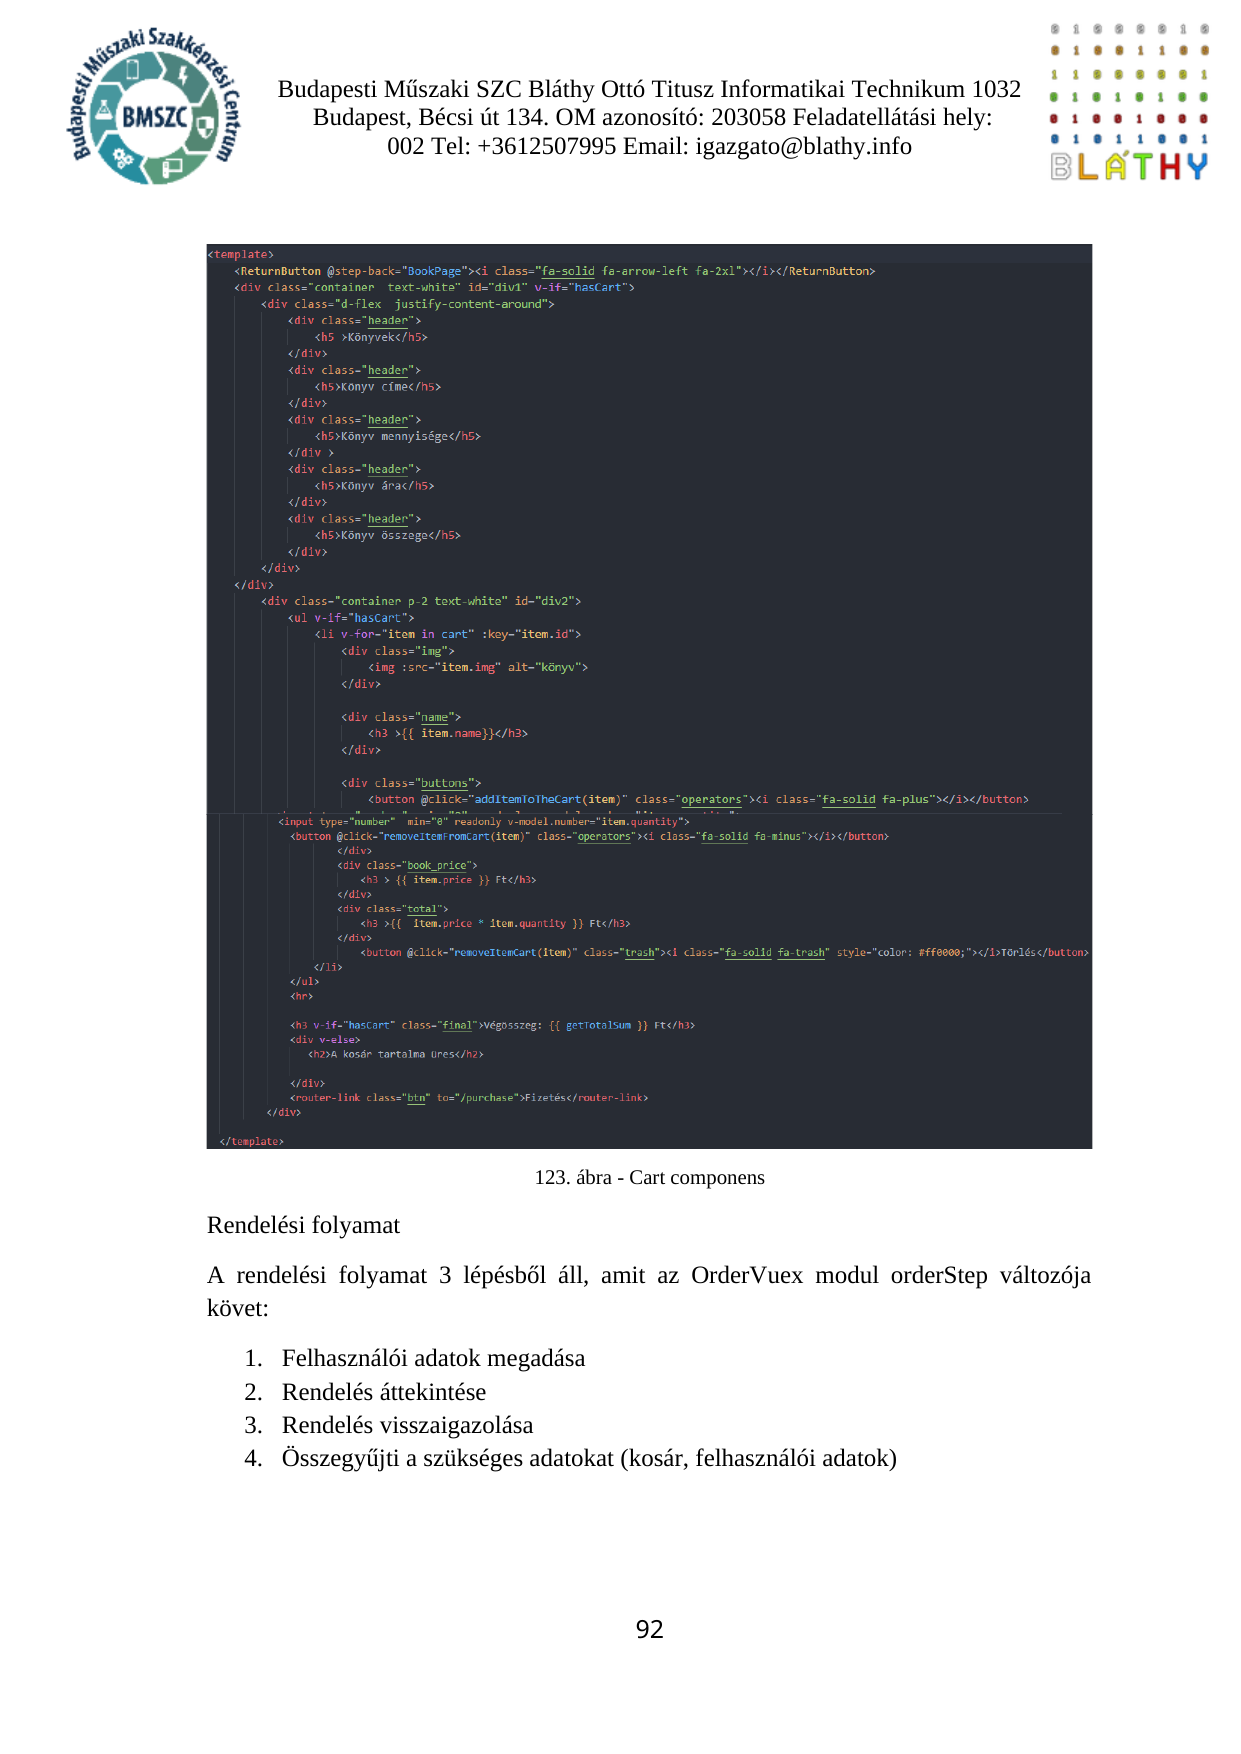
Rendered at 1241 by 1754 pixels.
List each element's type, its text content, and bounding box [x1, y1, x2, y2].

picture [36, 7, 279, 210]
text Rendelési folyamat [207, 1210, 1093, 1239]
picture [1045, 20, 1219, 187]
text 123. ábra - Cart componens [207, 1165, 1093, 1189]
list Összegyűjti a szükséges adatokat (kosár, felhasználói adatok) [244, 1443, 1093, 1472]
picture [206, 244, 1093, 1149]
list Rendelés áttekintése [244, 1377, 1093, 1405]
list Rendelés visszaigazolása [244, 1410, 1093, 1439]
text A rendelési folyamat 3 lépésből áll, amit az OrderVuex modul orderStep változója követ: [207, 1260, 1093, 1322]
list Felhasználói adatok megadása [244, 1343, 1093, 1372]
